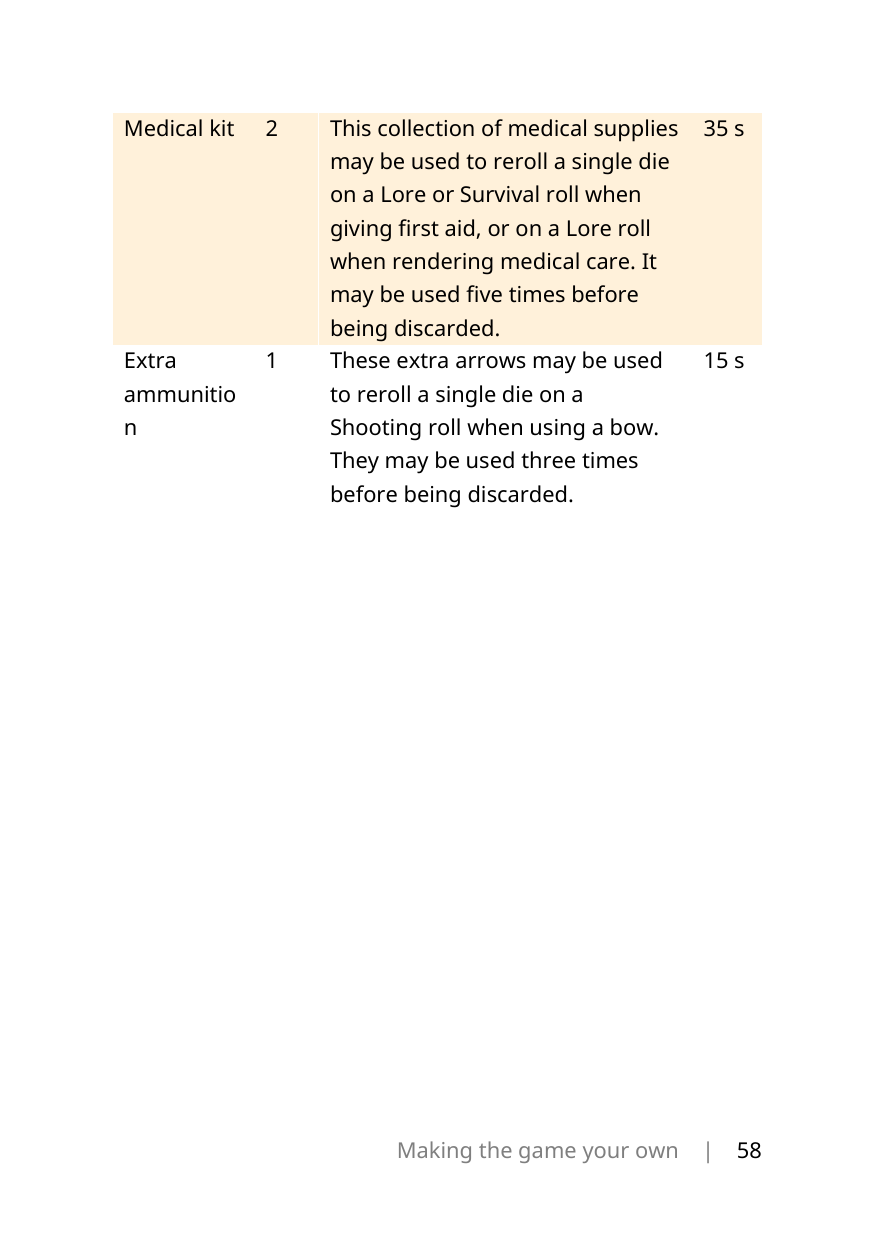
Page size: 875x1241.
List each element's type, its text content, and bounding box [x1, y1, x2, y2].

table_cell Extra ammunition [113, 345, 254, 511]
table_cell 2 [254, 113, 318, 345]
table_cell 35 s [692, 113, 762, 345]
table_cell 1 [254, 345, 318, 511]
table_cell This collection of medical supplies may be used to reroll a single die on a Lore or Survival roll when giving first aid, or on a Lore roll when rendering medical care. It may be used five times before being discarded. [319, 113, 692, 345]
table_cell Medical kit [113, 113, 254, 345]
table_cell These extra arrows may be used to reroll a single die on a Shooting roll when using a bow. They may be used three times before being discarded. [319, 345, 692, 511]
table_cell 15 s [692, 345, 762, 511]
